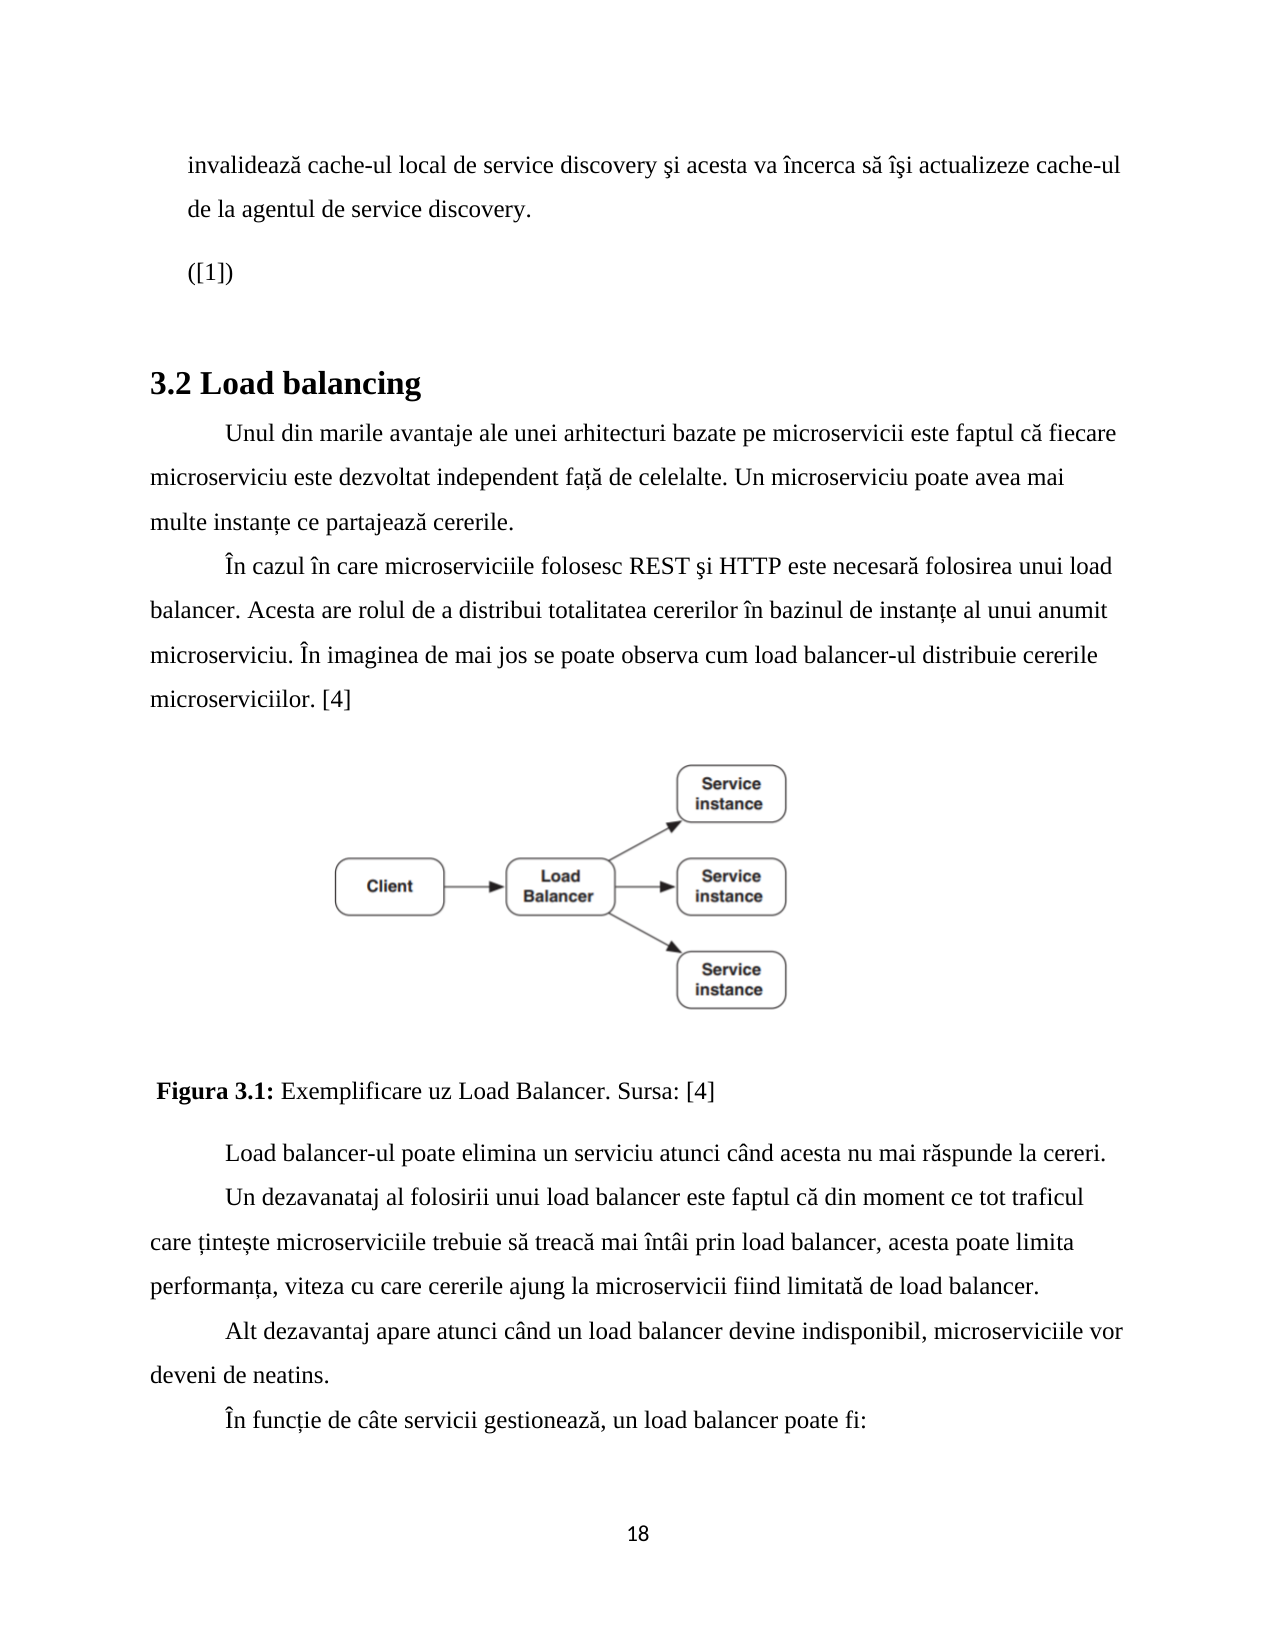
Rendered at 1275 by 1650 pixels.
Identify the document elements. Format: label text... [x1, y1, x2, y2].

list În cazul în care microserviciile folosesc REST şi HTTP este necesară folosirea unui load balancer. Acesta are rolul de a distribui totalitatea cererilor în bazinul de instanțe al unui anumit microserviciu. În imaginea de mai jos se poate observa cum load balancer-ul distribuie cererile microserviciilor. [4] [150, 551, 1125, 713]
text ([1]) [150, 257, 1125, 286]
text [187, 150, 1125, 223]
text Load balancer-ul poate elimina un serviciu atunci când acesta nu mai răspunde la cereri. Un dezavanataj al folosirii unui load balancer este faptul că din moment ce tot traficul care țintește microserviciile trebuie să treacă mai întâi prin load balancer, acesta poate limita performanța, viteza cu care cererile ajung la microservicii fiind limitată de load balancer. Alt dezavantaj apare atunci când un load balancer devine indisponibil, microserviciile vor deveni de neatins. În funcție de câte servicii gestionează, un load balancer poate fi: [150, 1138, 1125, 1434]
text Figura 3.1: Exemplificare uz Load Balancer. Sursa: [4] [150, 747, 1125, 1104]
list 3.2 Load balancing Unul din marile avantaje ale unei arhitecturi bazate pe microservicii este faptul că fiecare microserviciu este dezvoltat independent față de celelalte. Un microserviciu poate avea mai multe instanțe ce partajează cererile. [150, 363, 1125, 535]
